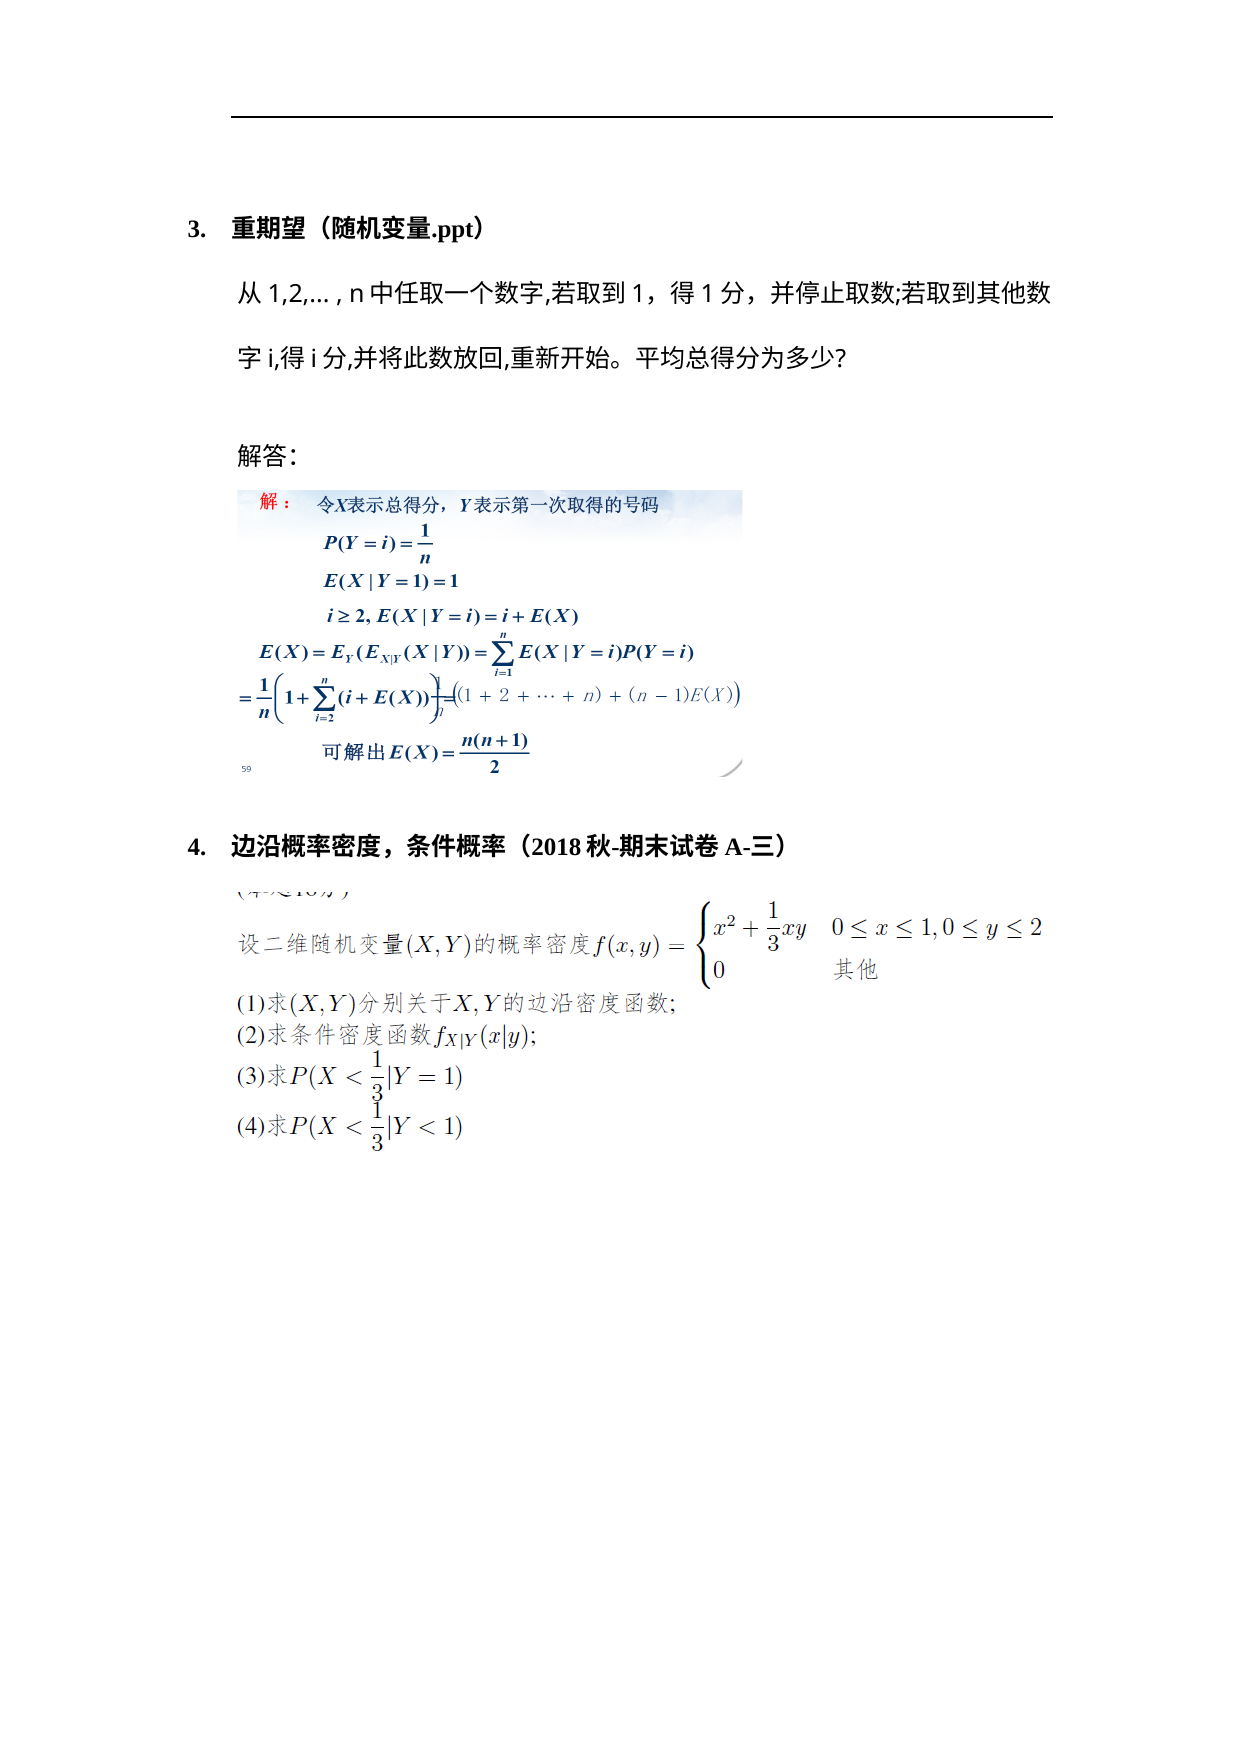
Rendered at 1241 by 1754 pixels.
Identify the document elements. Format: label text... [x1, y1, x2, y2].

text 从1,2,... , n中任取一个数字,若取到1，得1分，并停止取数;若取到其他数字i,得i分,并将此数放回,重新开始。平均总得分为多少? [237, 259, 1053, 389]
list 重期望（随机变量.ppt） [187, 194, 1053, 259]
text 解答： [237, 422, 1053, 487]
picture [237, 490, 743, 777]
list 边沿概率密度，条件概率（2018秋-期末试卷A-三） [187, 812, 1053, 877]
picture [237, 892, 1103, 1154]
